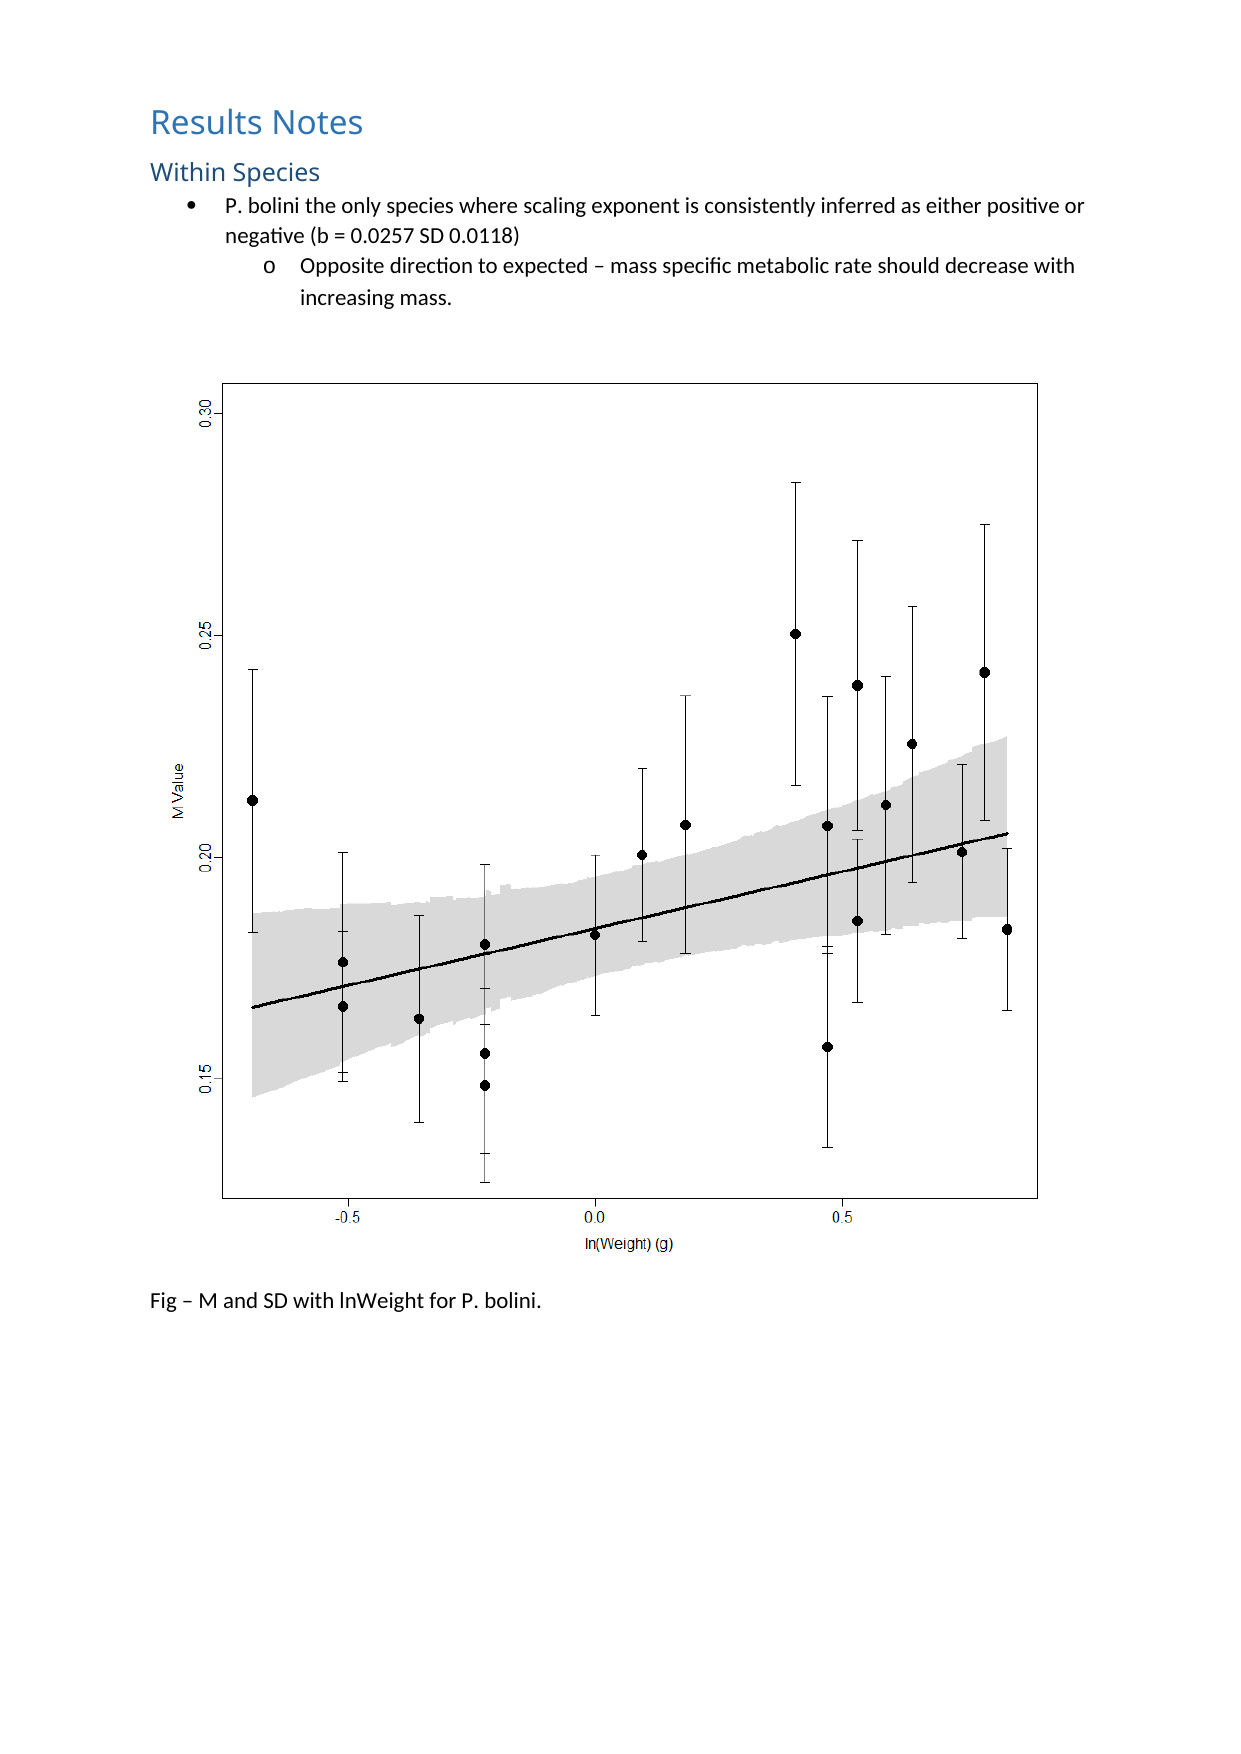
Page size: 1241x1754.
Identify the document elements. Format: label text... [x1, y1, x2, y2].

list P. bolini the only species where scaling exponent is consistently inferred as either positive or negative (b = 0.0257 SD 0.0118) [187, 191, 1090, 249]
text Fig – M and SD with lnWeight for P. bolini. [150, 1286, 1090, 1314]
picture [150, 329, 1091, 1270]
list Opposite direction to expected – mass specific metabolic rate should decrease with increasing mass. [262, 251, 1090, 311]
subtitle Within Species [150, 154, 1090, 188]
